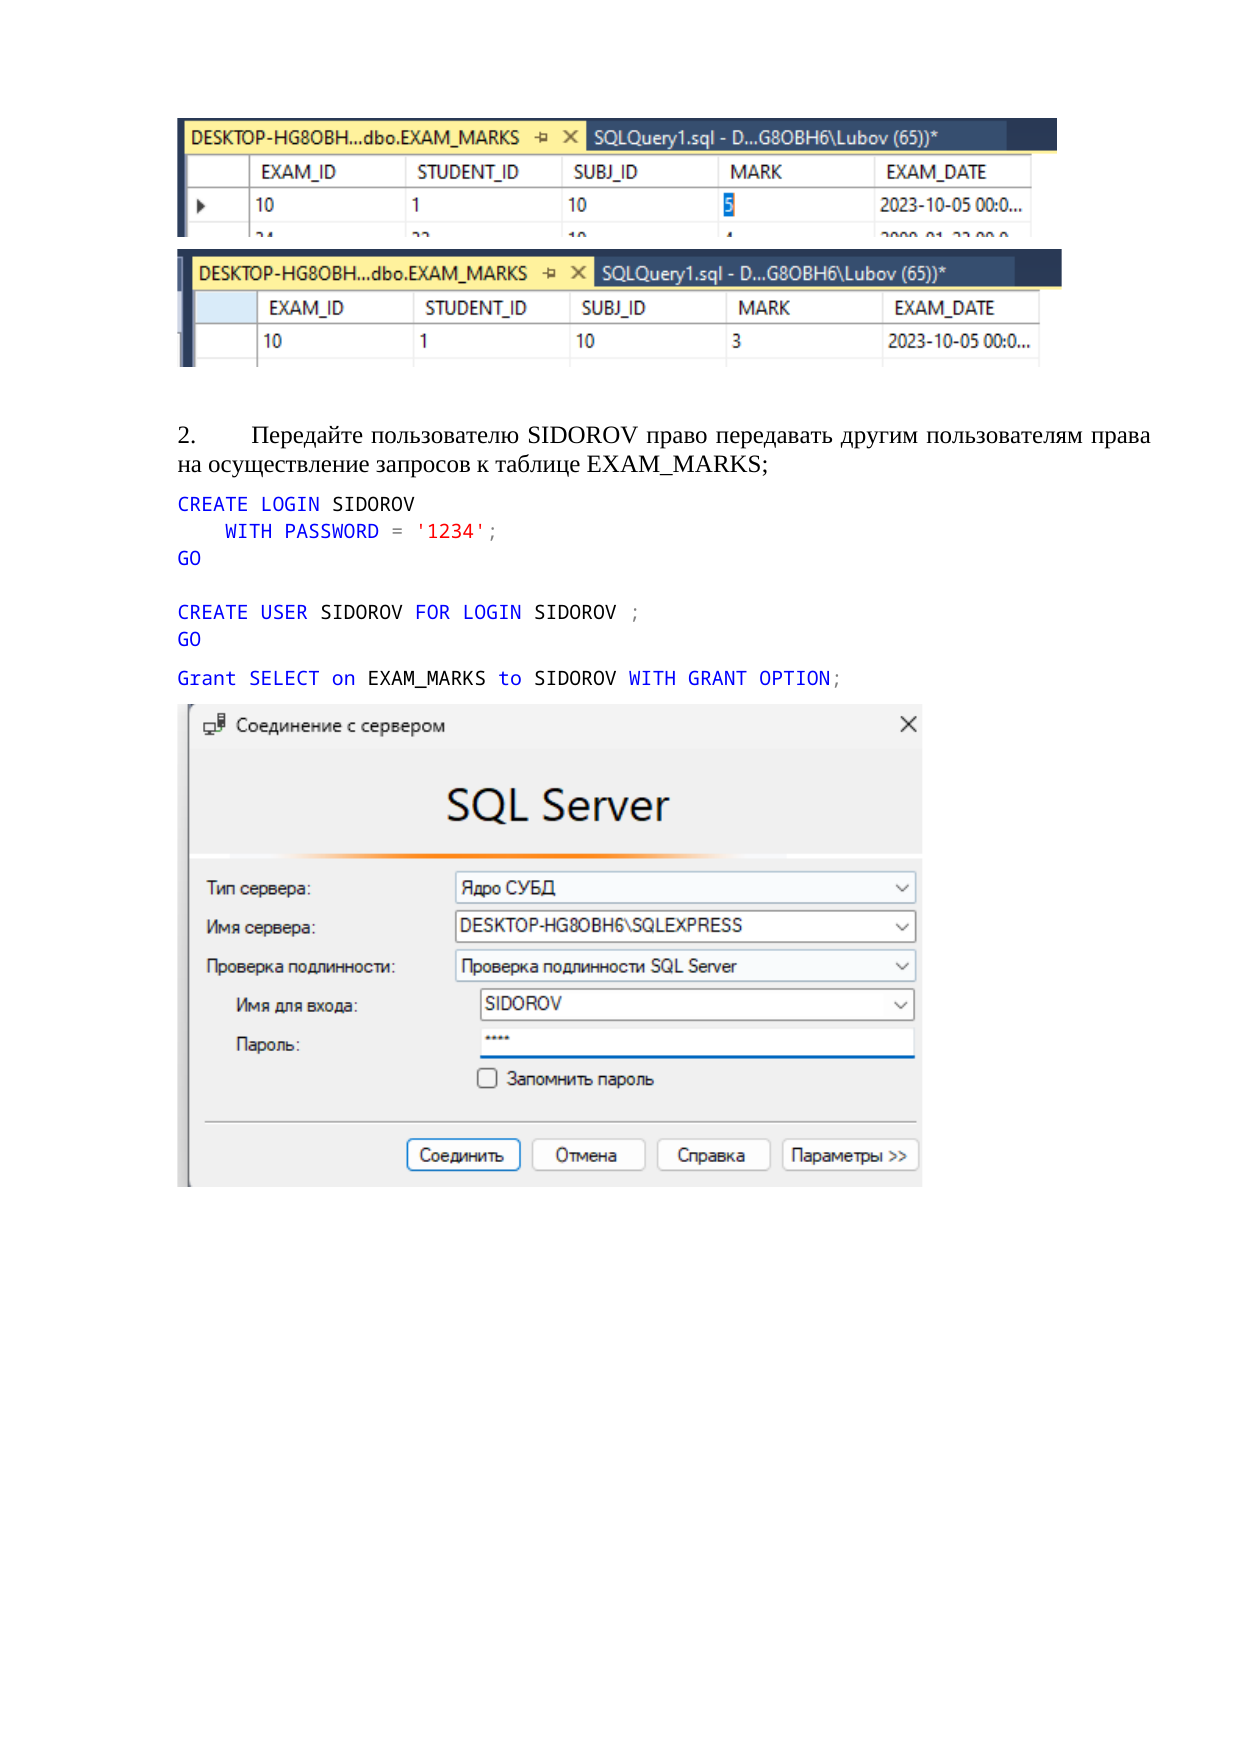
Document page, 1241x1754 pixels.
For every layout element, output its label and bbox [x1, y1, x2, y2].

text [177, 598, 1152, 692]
picture [177, 118, 1057, 237]
picture [177, 249, 1062, 367]
picture [177, 704, 923, 1187]
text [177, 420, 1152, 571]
